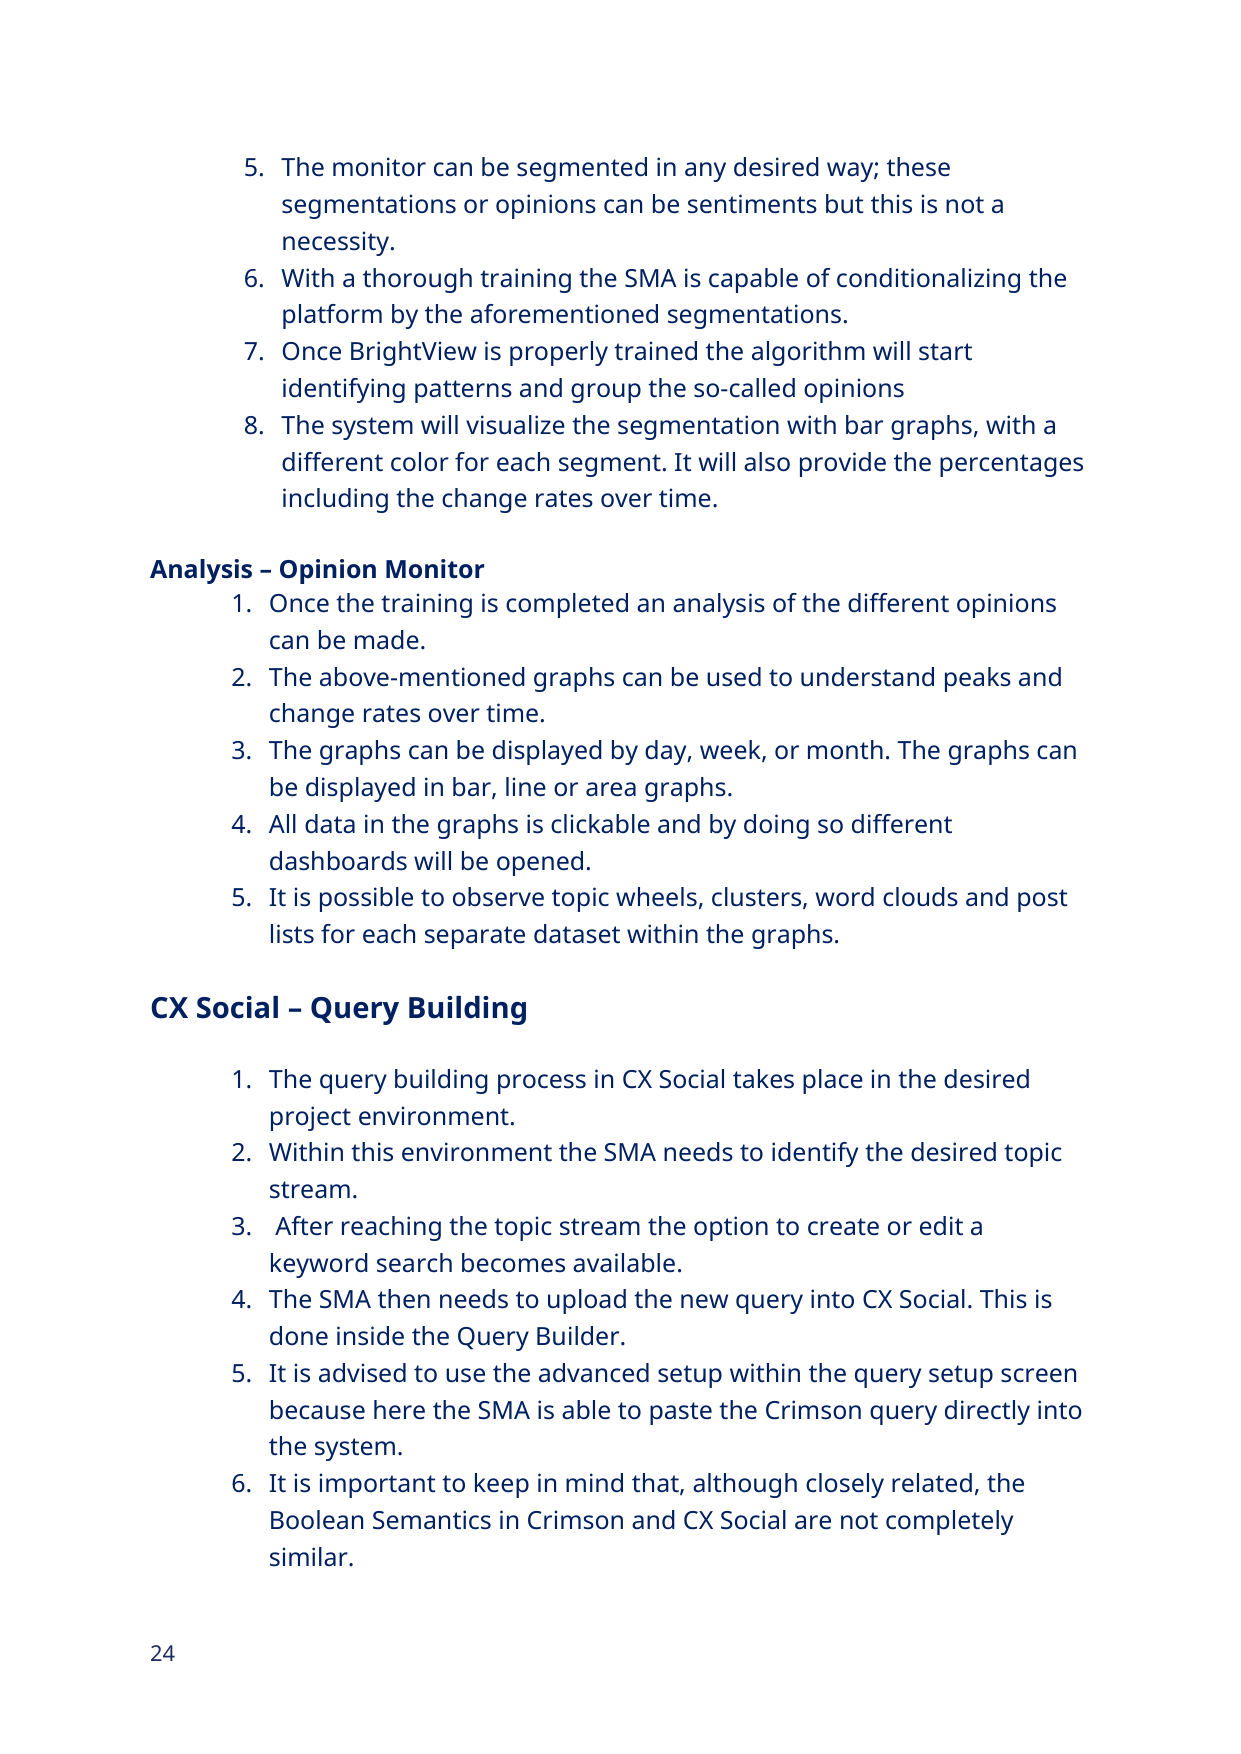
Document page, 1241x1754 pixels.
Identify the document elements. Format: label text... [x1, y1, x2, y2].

list The graphs can be displayed by day, week, or month. The graphs can be displayed in bar, line or area graphs. [231, 733, 1090, 804]
list It is important to keep in mind that, although closely related, the Boolean Semantics in Crimson and CX Social are not completely similar. [231, 1466, 1090, 1573]
list With a thorough training the SMA is capable of conditionalizing the platform by the aforementioned segmentations. [244, 260, 1090, 331]
list Within this environment the SMA needs to identify the desired topic stream. [231, 1135, 1090, 1206]
text Analysis – Opinion Monitor [150, 552, 1090, 586]
list Once BrightView is properly trained the algorithm will start identifying patterns and group the so-called opinions [244, 334, 1090, 405]
list The above-mentioned graphs can be used to understand peaks and change rates over time. [231, 659, 1090, 730]
list It is possible to observe topic wheels, clusters, word clouds and post lists for each separate dataset within the graphs. [231, 880, 1090, 951]
list The SMA then needs to upload the new query into CX Social. This is done inside the Query Builder. [231, 1282, 1090, 1353]
list Once the training is completed an analysis of the different opinions can be made. [231, 586, 1090, 657]
list After reaching the topic stream the option to create or edit a keyword search becomes available. [231, 1208, 1090, 1279]
list All data in the graphs is clickable and by doing so different dashboards will be opened. [231, 806, 1090, 877]
list It is advised to use the advanced setup within the query setup screen because here the SMA is able to paste the Crimson query directly into the system. [231, 1356, 1090, 1463]
list The system will visualize the segmentation with bar graphs, with a different color for each segment. It will also provide the percentages including the change rates over time. [244, 407, 1090, 515]
list The monitor can be segmented in any desired way; these segmentations or opinions can be sentiments but this is not a necessity. [244, 150, 1090, 258]
text CX Social – Query Building [150, 988, 1090, 1027]
list The query building process in CX Social takes place in the desired project environment. [231, 1061, 1090, 1132]
